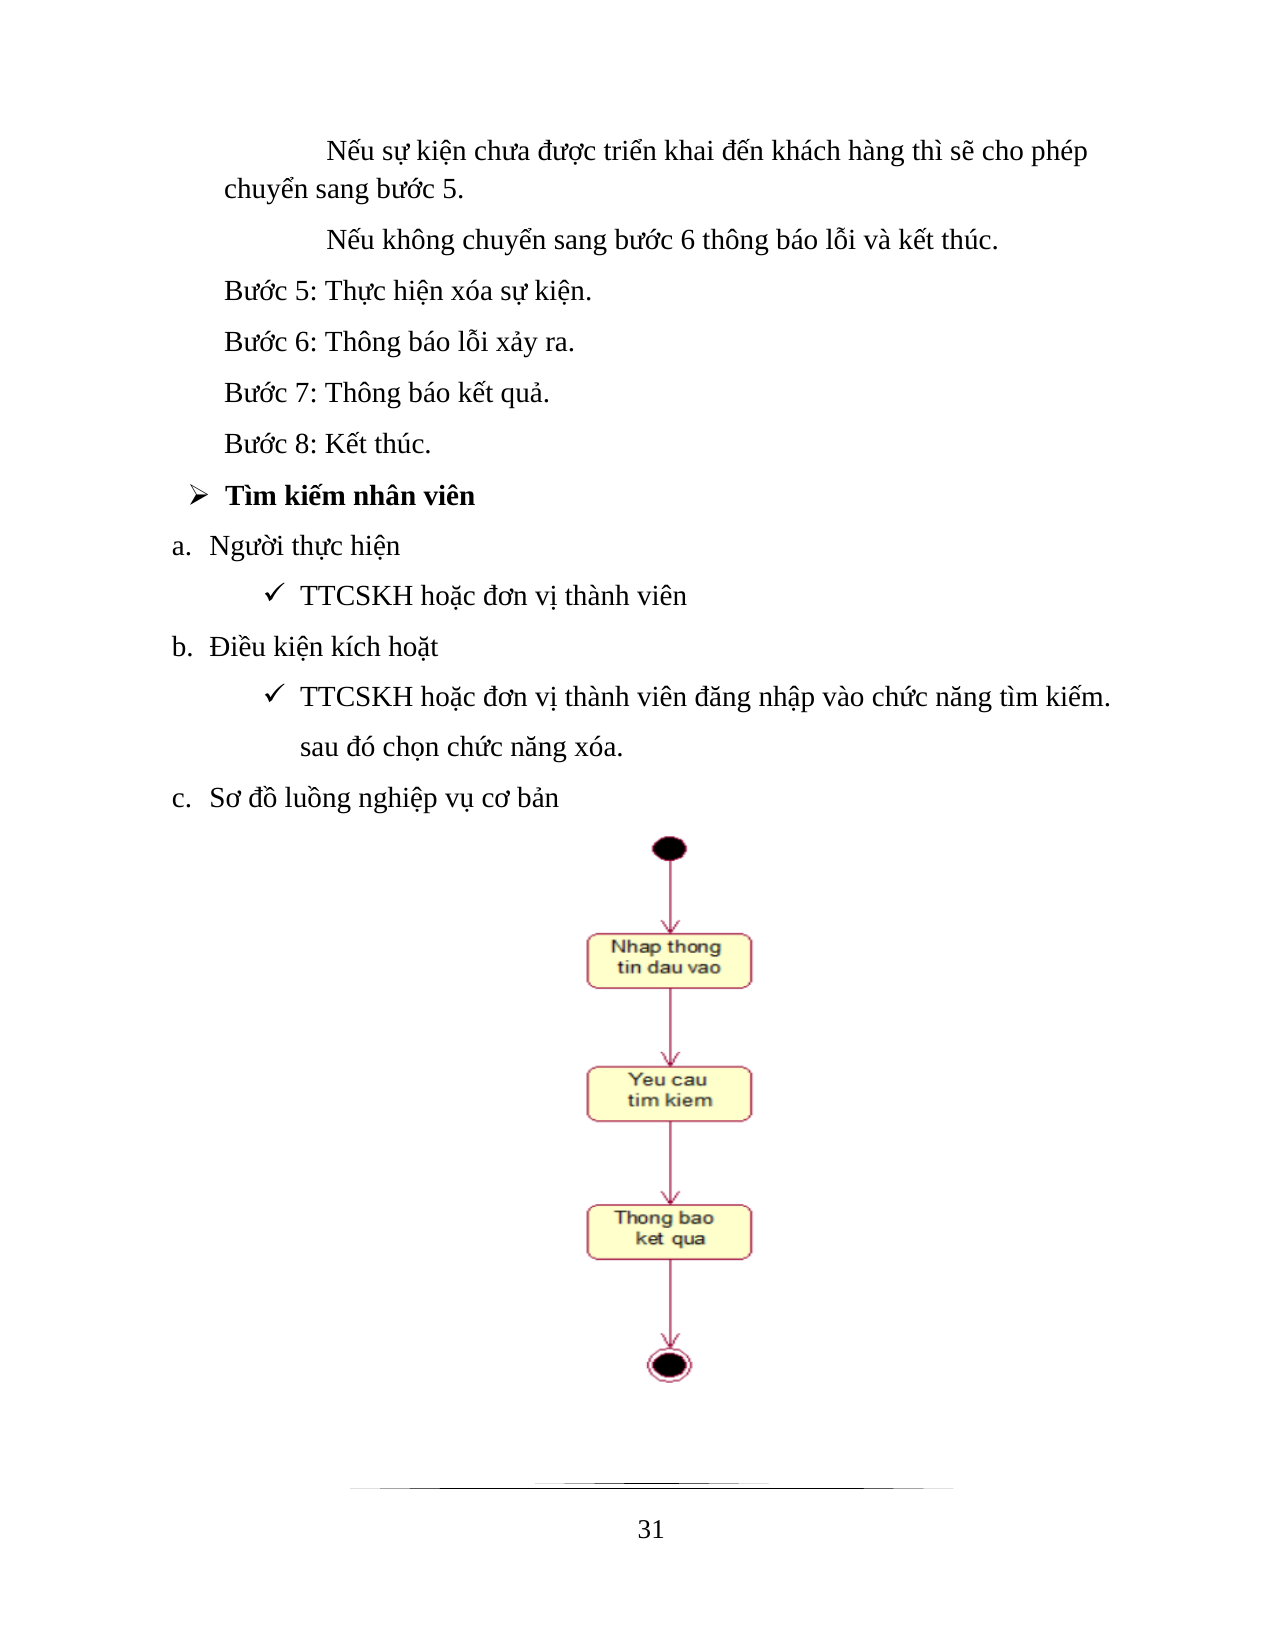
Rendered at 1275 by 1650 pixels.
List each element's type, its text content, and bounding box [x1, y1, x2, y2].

text Bước 7: Thông báo kết quả. [224, 376, 1152, 409]
text Bước 6: Thông báo lỗi xảy ra. [224, 324, 1152, 358]
list Tìm kiếm nhân viên [187, 478, 1152, 511]
list Sơ đồ luồng nghiệp vụ cơ bản [172, 780, 1152, 813]
text Bước 8: Kết thúc. [224, 427, 1152, 460]
list TTCSKH hoặc đơn vị thành viên [262, 578, 1152, 612]
text Nếu không chuyển sang bước 6 thông báo lỗi và kết thúc. [224, 222, 1152, 256]
list TTCSKH hoặc đơn vị thành viên đăng nhập vào chức năng tìm kiếm. sau đó chọn chức năng xóa. [262, 679, 1152, 763]
text Bước 5: Thực hiện xóa sự kiện. [224, 273, 1152, 307]
text Nếu sự kiện chưa được triển khai đến khách hàng thì sẽ cho phép chuyển sang bước 5. [224, 133, 1152, 205]
list Điều kiện kích hoặt [172, 629, 1152, 662]
list Người thực hiện [172, 528, 1152, 562]
picture [467, 830, 873, 1423]
